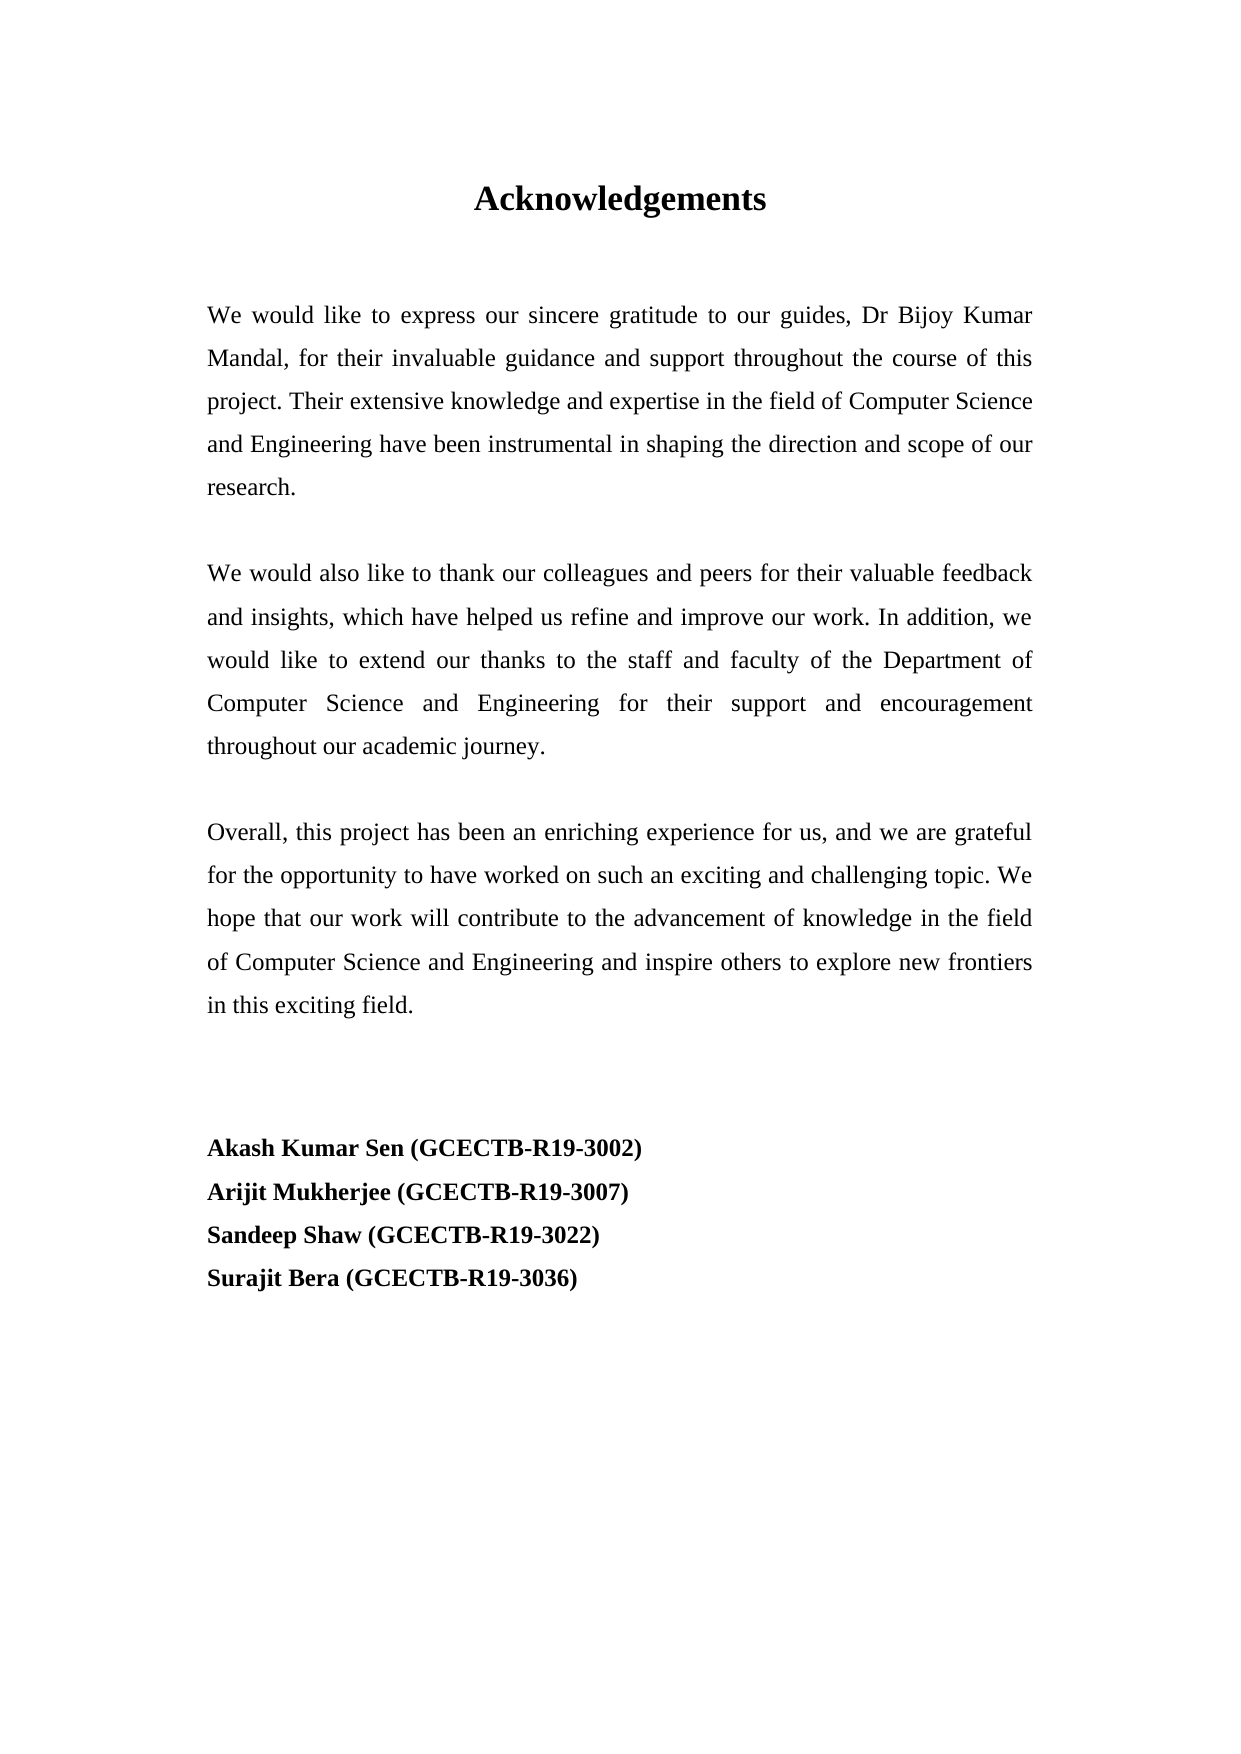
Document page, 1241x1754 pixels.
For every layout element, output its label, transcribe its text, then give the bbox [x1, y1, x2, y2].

text Overall, this project has been an enriching experience for us, and we are grateful for the opportunity to have worked on such an exciting and challenging topic. We hope that our work will contribute to the advancement of knowledge in the field of Computer Science and Engineering and inspire others to explore new frontiers in this exciting field. [207, 817, 1033, 1018]
text Arijit Mukherjee (GCECTB-R19-3007) [207, 1177, 1033, 1205]
text Acknowledgements [207, 177, 1033, 218]
text We would like to express our sincere gratitude to our guides, Dr Bijoy Kumar Mandal, for their invaluable guidance and support throughout the course of this project. Their extensive knowledge and expertise in the field of Computer Science and Engineering have been instrumental in shaping the direction and scope of our research. [207, 300, 1033, 501]
text Surajit Bera (GCECTB-R19-3036) [207, 1263, 1033, 1292]
text We would also like to thank our colleagues and peers for their valuable feedback and insights, which have helped us refine and improve our work. In addition, we would like to extend our thanks to the staff and faculty of the Department of Computer Science and Engineering for their support and encouragement throughout our academic journey. [207, 558, 1033, 760]
text Sandeep Shaw (GCECTB-R19-3022) [207, 1220, 1033, 1248]
text Akash Kumar Sen (GCECTB-R19-3002) [207, 1133, 1033, 1162]
